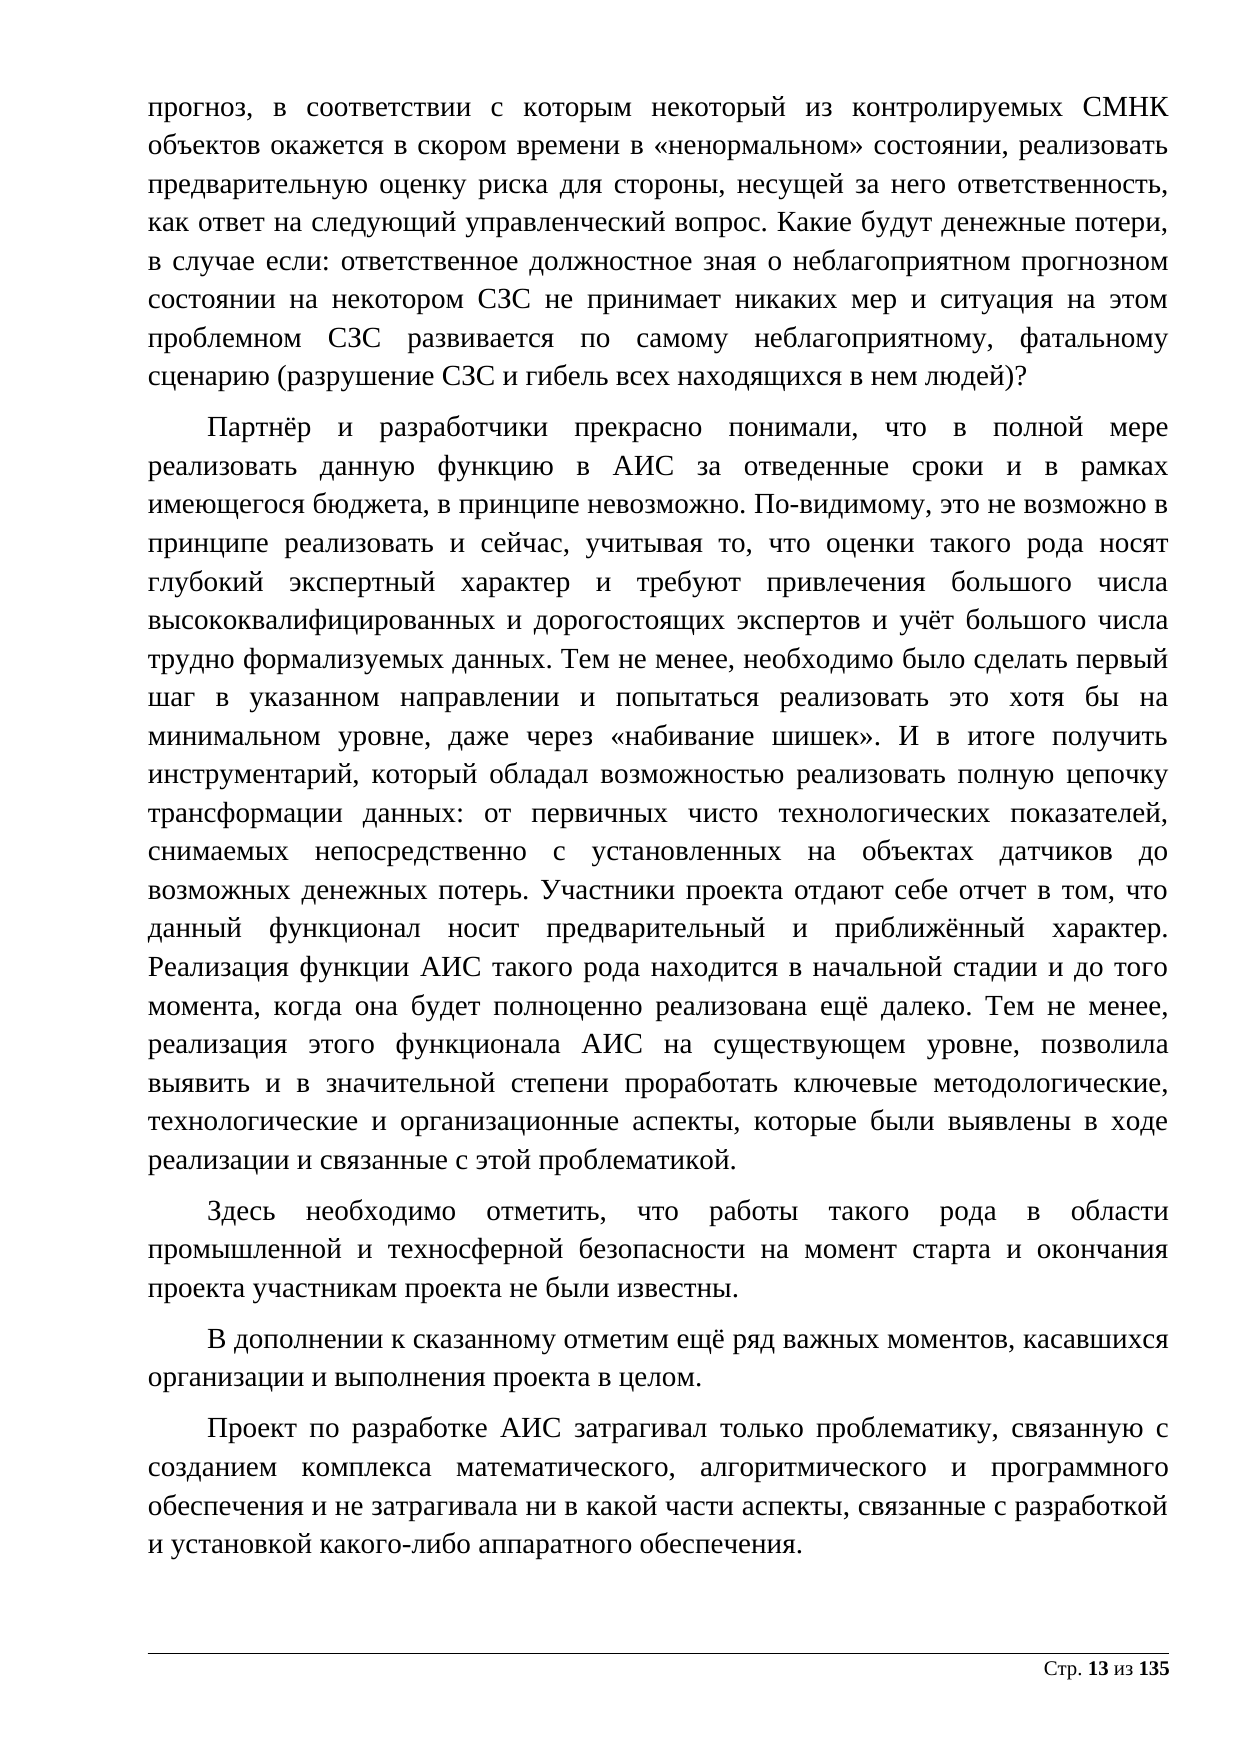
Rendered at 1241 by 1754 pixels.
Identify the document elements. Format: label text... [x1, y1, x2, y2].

text В дополнении к сказанному отметим ещё ряд важных моментов, касавшихся организации и выполнения проекта в целом. [148, 1321, 1169, 1393]
text Проект по разработке АИС затрагивал только проблематику, связанную с созданием комплекса математического, алгоритмического и программного обеспечения и не затрагивала ни в какой части аспекты, связанные с разработкой и установкой какого-либо аппаратного обеспечения. [148, 1411, 1169, 1560]
text Здесь необходимо отметить, что работы такого рода в области промышленной и техносферной безопасности на момент старта и окончания проекта участникам проекта не были известны. [148, 1193, 1169, 1303]
text Партнёр и разработчики прекрасно понимали, что в полной мере реализовать данную функцию в АИС за отведенные сроки и в рамках имеющегося бюджета, в принципе невозможно. По-видимому, это не возможно в принципе реализовать и сейчас, учитывая то, что оценки такого рода носят глубокий экспертный характер и требуют привлечения большого числа высококвалифицированных и дорогостоящих экспертов и учёт большого числа трудно формализуемых данных. Тем не менее, необходимо было сделать первый шаг в указанном направлении и попытаться реализовать это хотя бы на минимальном уровне, даже через «набивание шишек». И в итоге получить инструментарий, который обладал возможностью реализовать полную цепочку трансформации данных: от первичных чисто технологических показателей, снимаемых непосредственно с установленных на объектах датчиков до возможных денежных потерь. Участники проекта отдают себе отчет в том, что данный функционал носит предварительный и приближённый характер. Реализация функции АИС такого рода находится в начальной стадии и до того момента, когда она будет полноценно реализована ещё далеко. Тем не менее, реализация этого функционала АИС на существующем уровне, позволила выявить и в значительной степени проработать ключевые методологические, технологические и организационные аспекты, которые были выявлены в ходе реализации и связанные с этой проблематикой. [148, 409, 1169, 1175]
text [148, 89, 1169, 392]
